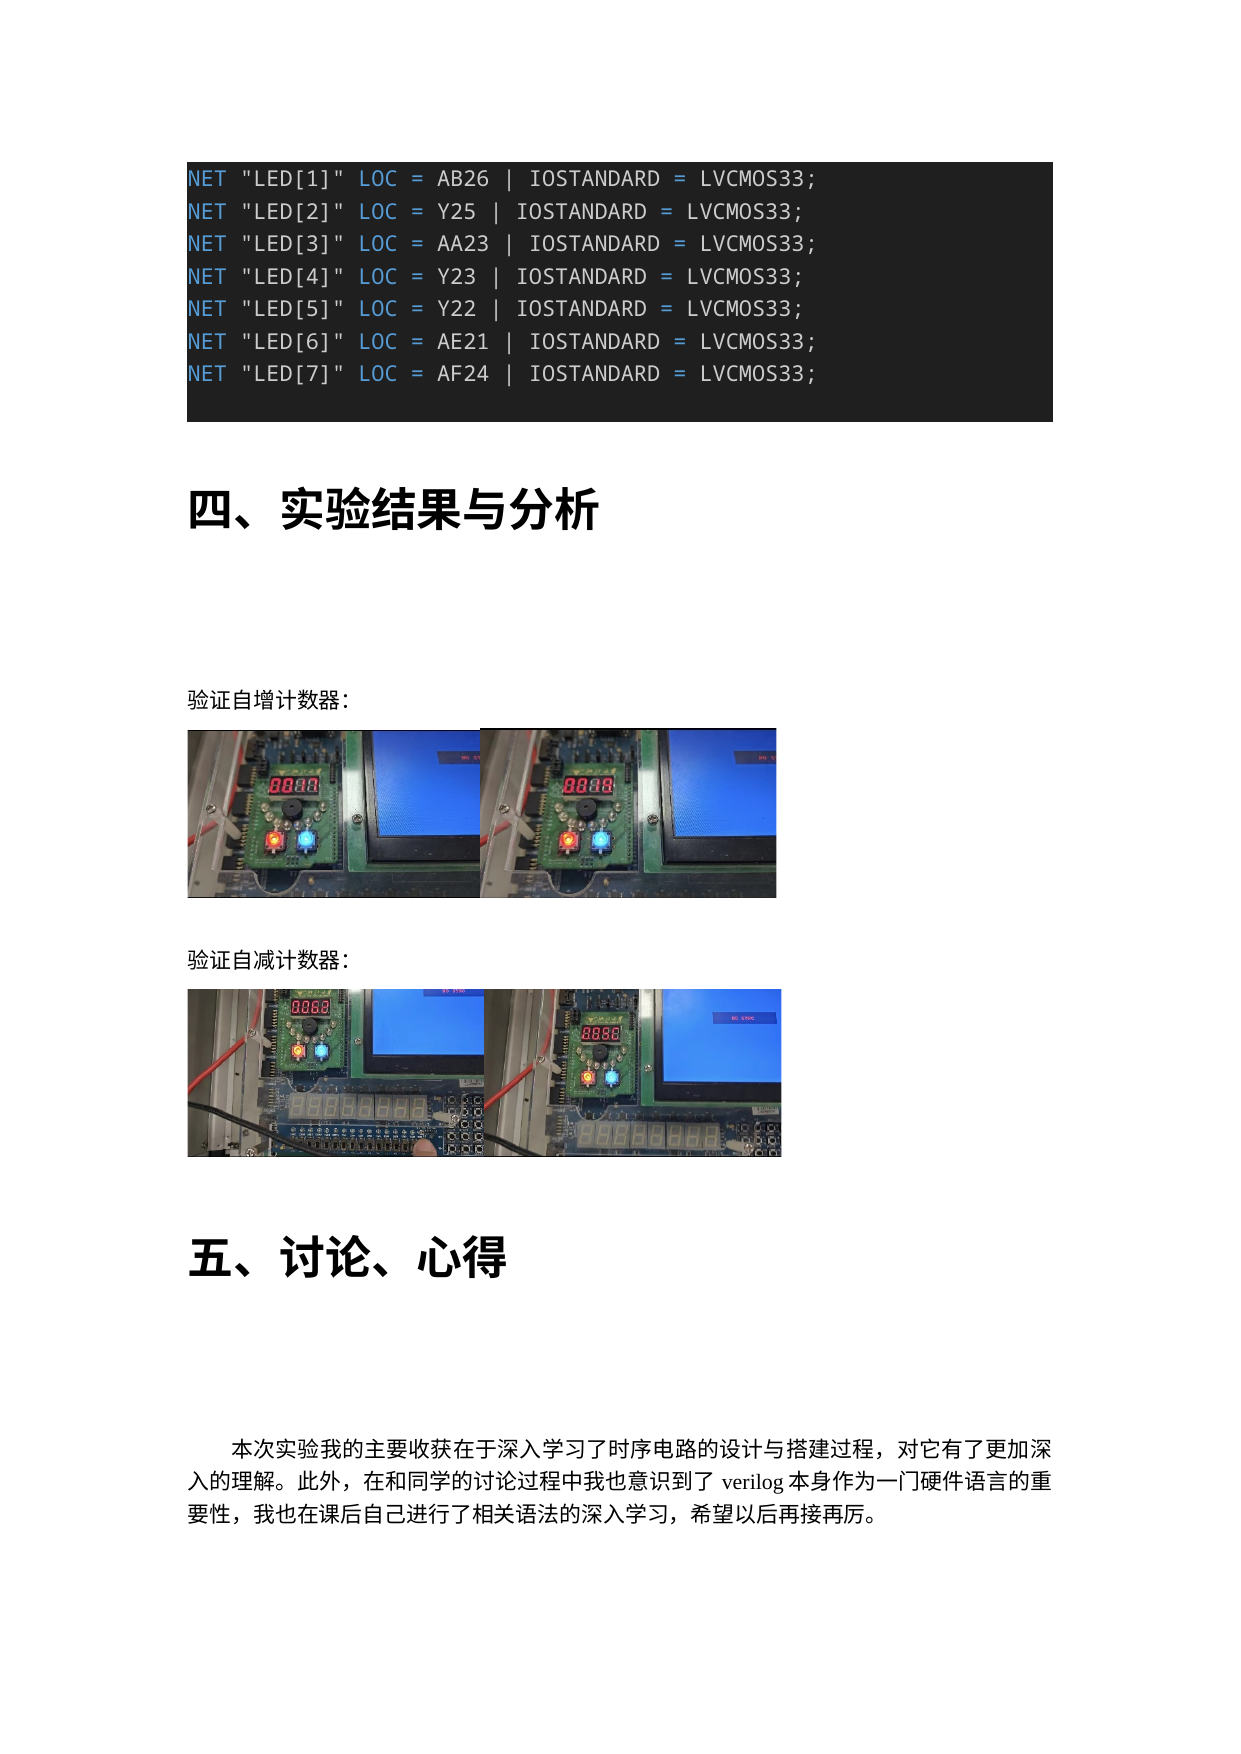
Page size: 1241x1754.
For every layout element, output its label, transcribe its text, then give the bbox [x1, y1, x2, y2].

subtitle 五、讨论、心得 [187, 1206, 1053, 1303]
text NET "LED[2]" LOC = Y25 | IOSTANDARD = LVCMOS33; [187, 194, 1053, 227]
picture [187, 728, 777, 898]
text NET "LED[4]" LOC = Y23 | IOSTANDARD = LVCMOS33; [187, 259, 1053, 292]
text NET "LED[3]" LOC = AA23 | IOSTANDARD = LVCMOS33; [187, 227, 1053, 259]
text NET "LED[6]" LOC = AE21 | IOSTANDARD = LVCMOS33; [187, 324, 1053, 357]
subtitle 四、实验结果与分析 [187, 457, 1053, 555]
picture [187, 989, 782, 1157]
text NET "LED[1]" LOC = AB26 | IOSTANDARD = LVCMOS33; [187, 162, 1053, 194]
text 验证自减计数器： [187, 943, 1053, 975]
text 验证自增计数器： [187, 683, 1053, 715]
text NET "LED[5]" LOC = Y22 | IOSTANDARD = LVCMOS33; [187, 292, 1053, 324]
text NET "LED[7]" LOC = AF24 | IOSTANDARD = LVCMOS33; [187, 357, 1053, 389]
text 本次实验我的主要收获在于深入学习了时序电路的设计与搭建过程，对它有了更加深入的理解。此外，在和同学的讨论过程中我也意识到了verilog本身作为一门硬件语言的重要性，我也在课后自己进行了相关语法的深入学习，希望以后再接再厉。 [187, 1431, 1053, 1529]
